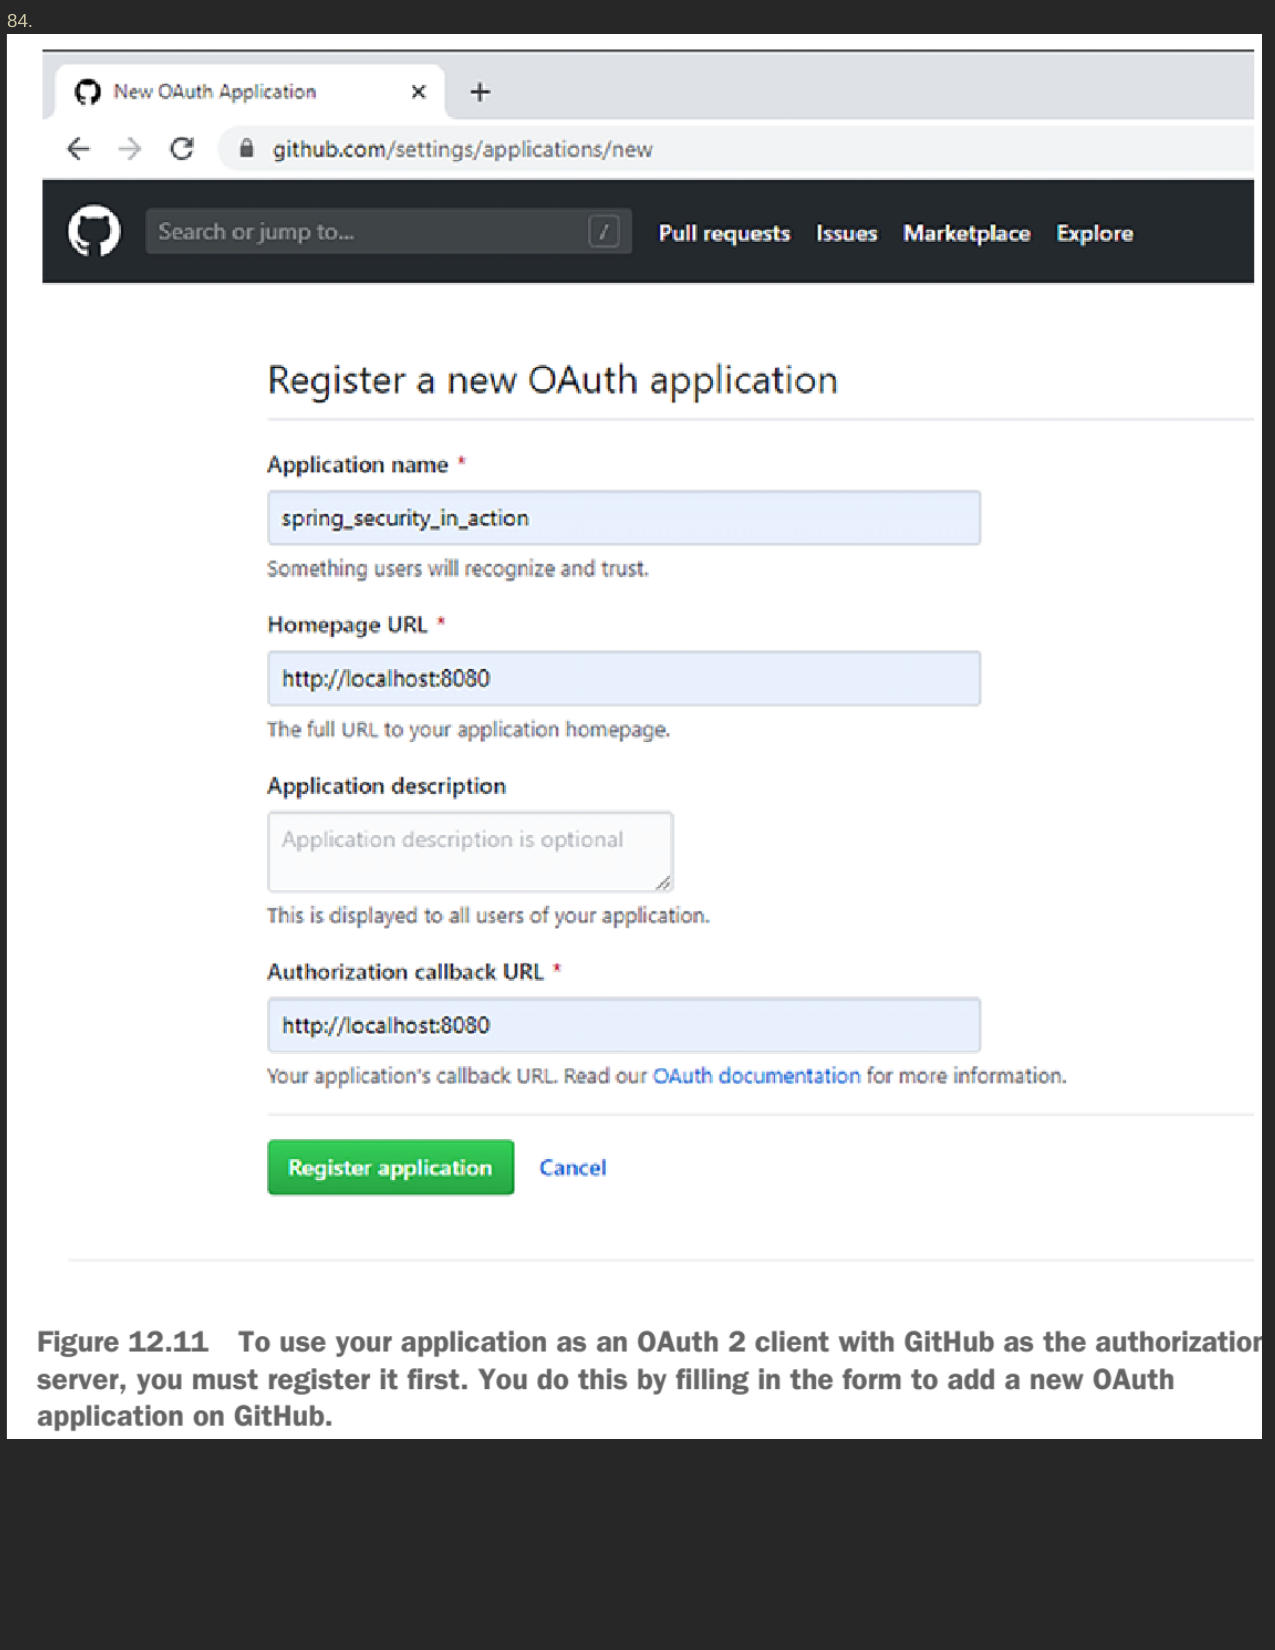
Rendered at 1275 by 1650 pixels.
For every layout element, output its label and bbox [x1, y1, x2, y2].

picture [6, 34, 1262, 1439]
